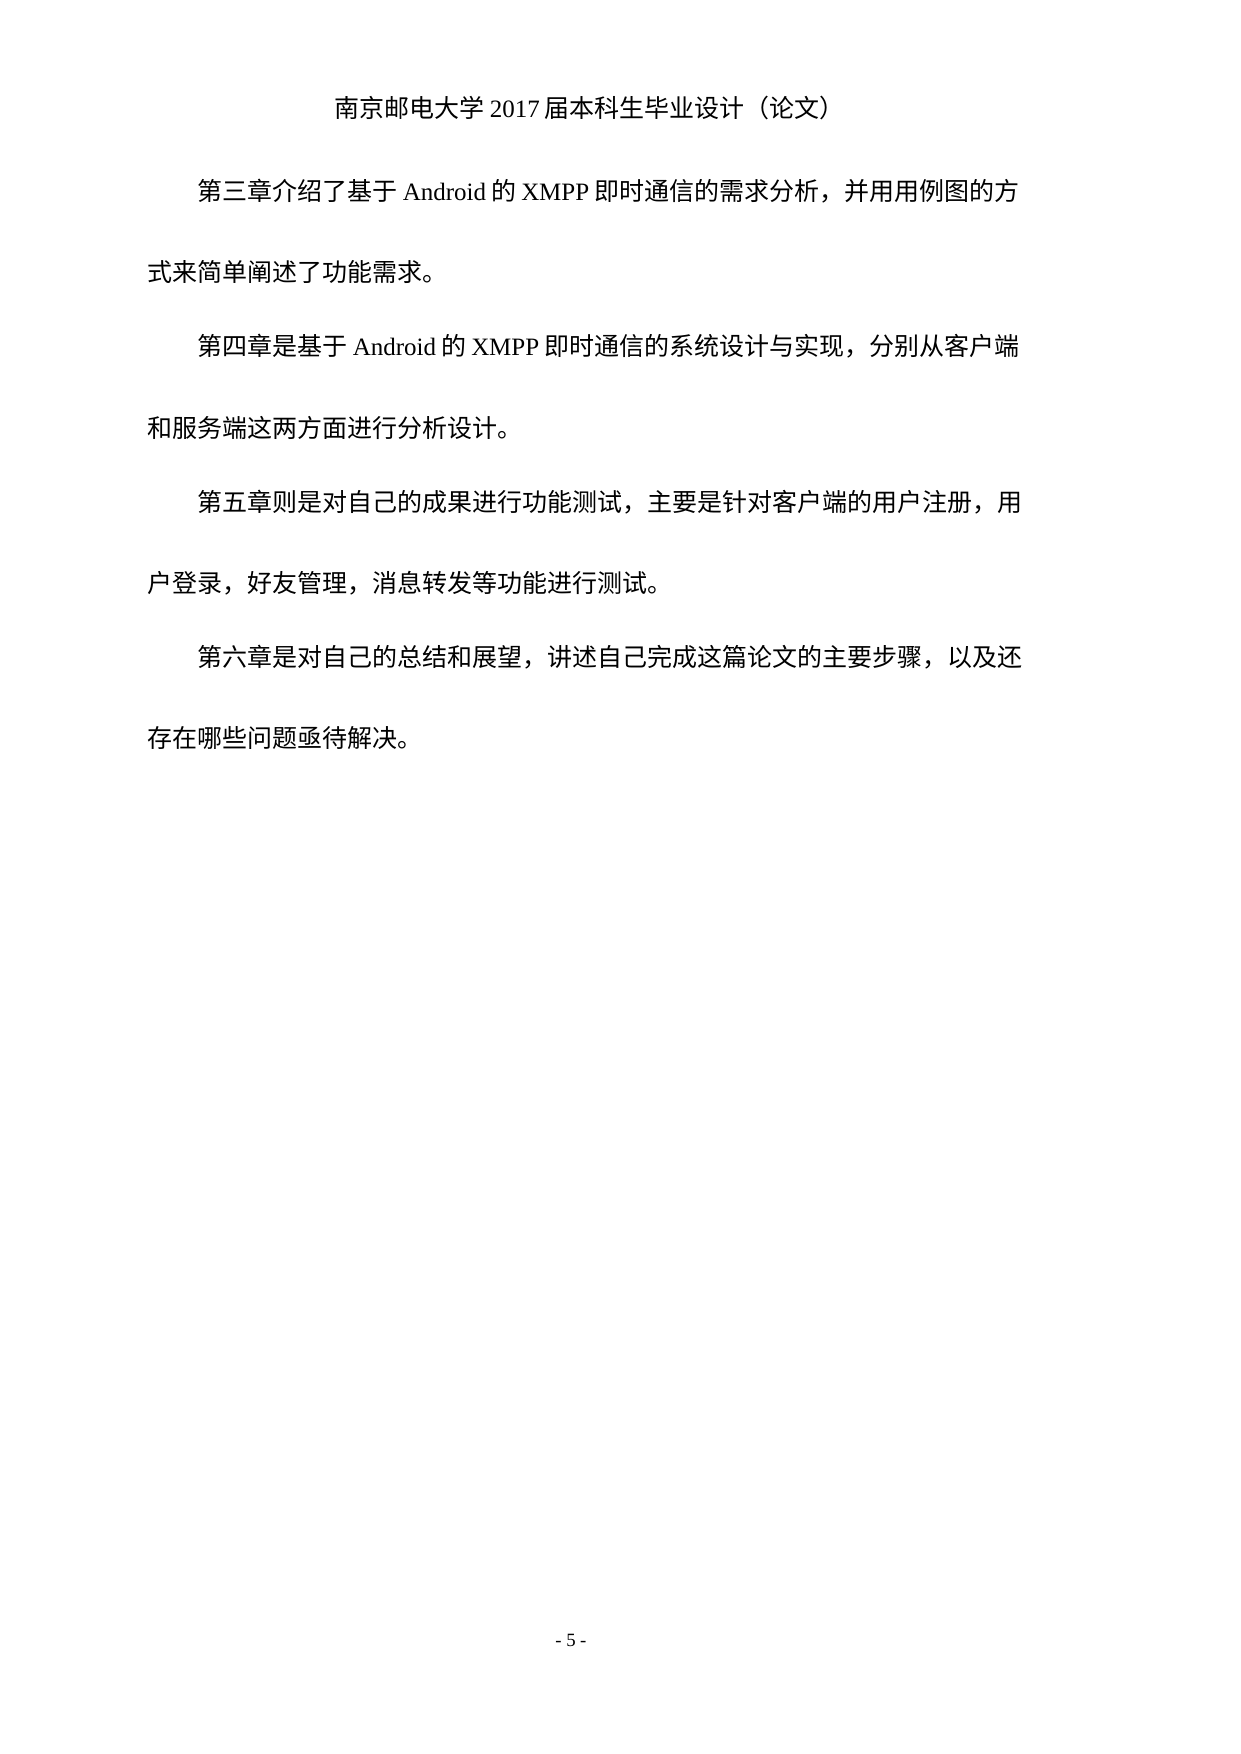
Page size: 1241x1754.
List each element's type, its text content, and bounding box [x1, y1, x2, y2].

text 第六章是对自己的总结和展望，讲述自己完成这篇论文的主要步骤，以及还存在哪些问题亟待解决。 [148, 623, 1031, 769]
text 第五章则是对自己的成果进行功能测试，主要是针对客户端的用户注册，用户登录，好友管理，消息转发等功能进行测试。 [148, 468, 1031, 614]
text 第四章是基于Android的XMPP即时通信的系统设计与实现，分别从客户端和服务端这两方面进行分析设计。 [148, 312, 1031, 459]
text 第三章介绍了基于Android的XMPP即时通信的需求分析，并用用例图的方式来简单阐述了功能需求。 [148, 157, 1031, 303]
